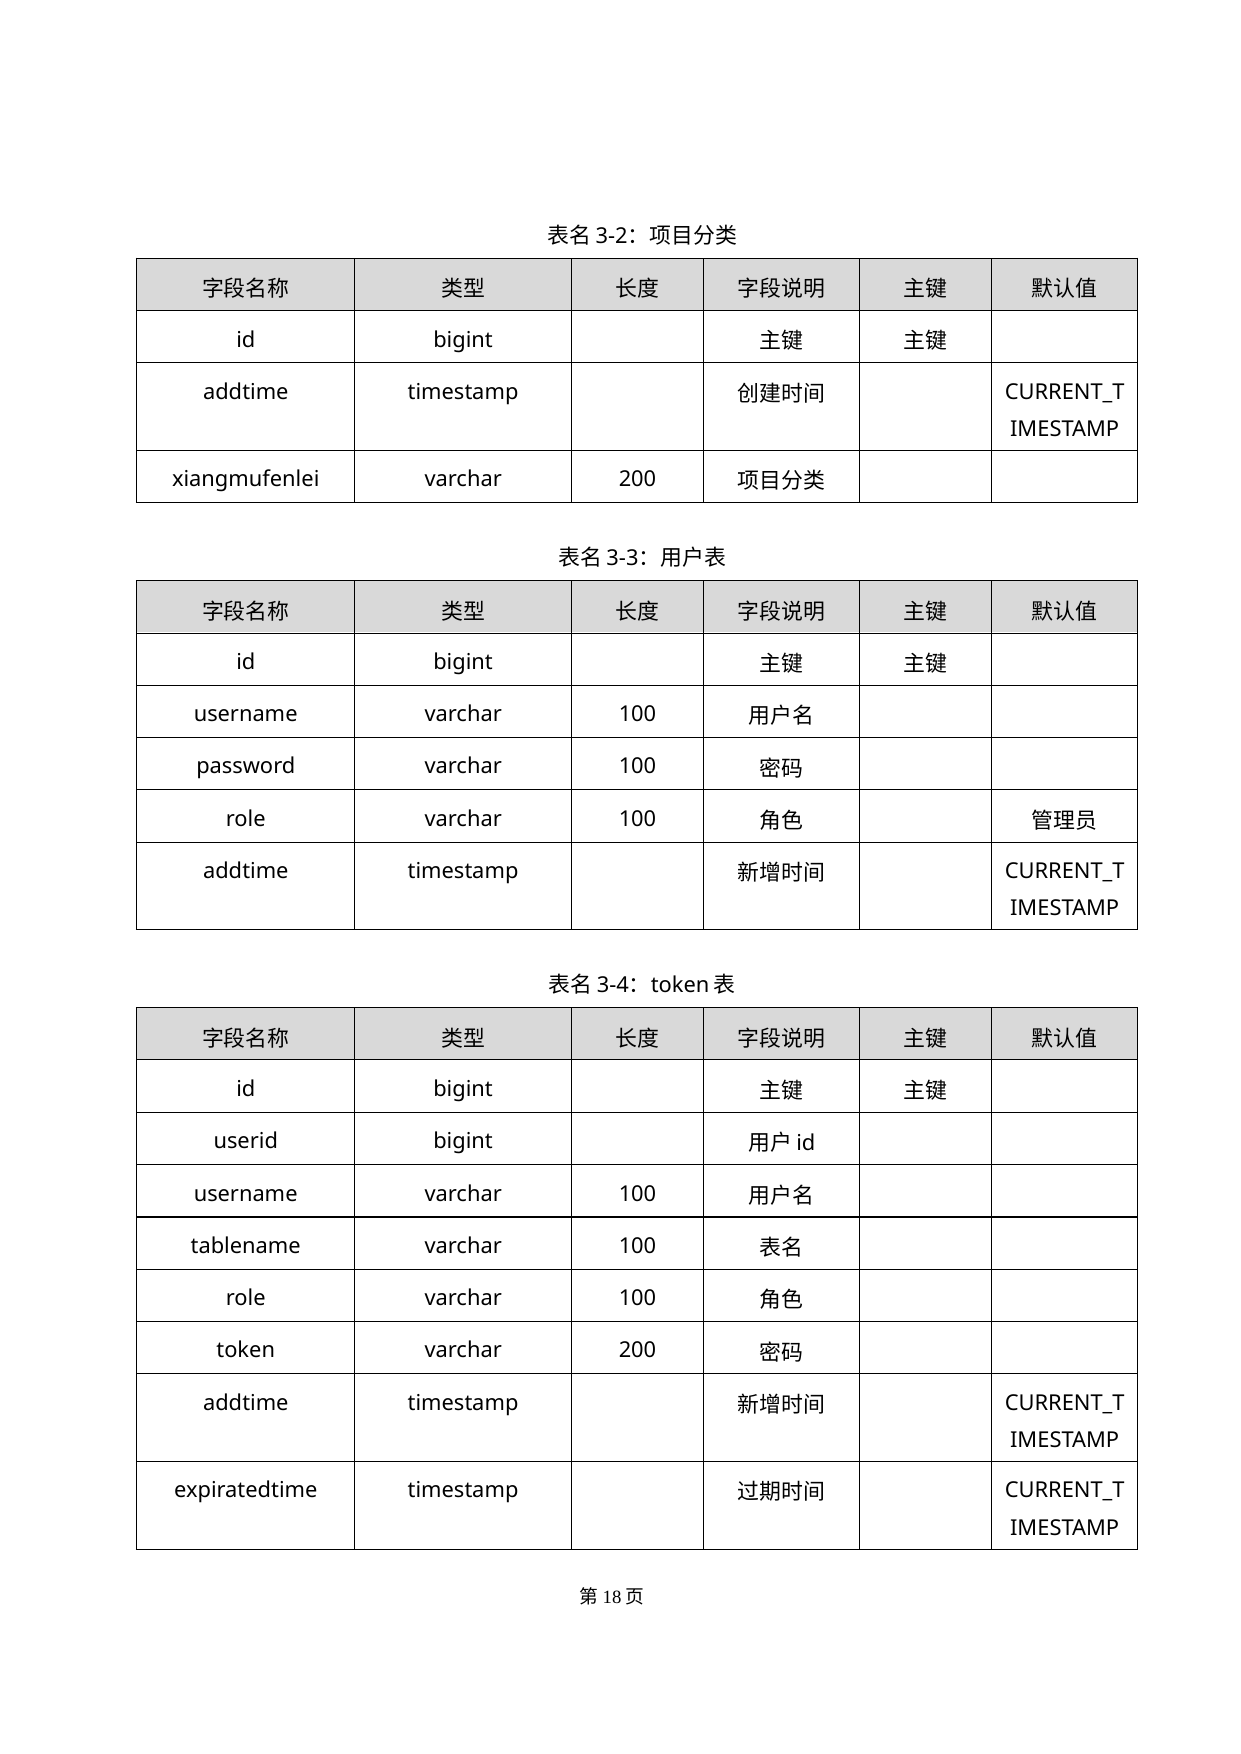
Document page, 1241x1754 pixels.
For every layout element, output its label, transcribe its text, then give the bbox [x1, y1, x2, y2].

table_cell bigint [355, 1060, 571, 1112]
table_cell xiangmufenlei [137, 451, 354, 502]
table_cell [860, 738, 991, 789]
table_cell expiratedtime [137, 1462, 354, 1548]
table_cell CURRENT_TIMESTAMP [992, 1462, 1137, 1548]
table_header 字段名称 [137, 1008, 354, 1059]
table_cell [992, 311, 1137, 362]
table_cell 表名 [704, 1218, 859, 1269]
table_cell 100 [572, 686, 703, 737]
table_cell [992, 1322, 1137, 1373]
table_cell 主键 [704, 1060, 859, 1112]
table_cell [992, 1060, 1137, 1112]
table_cell [860, 1462, 991, 1548]
table_header 默认值 [992, 259, 1137, 310]
table_header 字段说明 [704, 259, 859, 310]
table_cell varchar [355, 1218, 571, 1269]
table_header 字段名称 [137, 259, 354, 310]
table_cell [860, 843, 991, 929]
table_cell varchar [355, 1270, 571, 1321]
table_cell 新增时间 [704, 1374, 859, 1461]
table_cell bigint [355, 634, 571, 685]
table_cell timestamp [355, 1462, 571, 1548]
table_cell varchar [355, 1322, 571, 1373]
table_header 主键 [860, 259, 991, 310]
table_cell 100 [572, 1218, 703, 1269]
table_cell [860, 1270, 991, 1321]
table_cell password [137, 738, 354, 789]
table_cell [992, 1218, 1137, 1269]
table_cell CURRENT_TIMESTAMP [992, 363, 1137, 450]
table_cell timestamp [355, 363, 571, 450]
table_cell varchar [355, 738, 571, 789]
table_cell 新增时间 [704, 843, 859, 929]
table_cell id [137, 1060, 354, 1112]
table_cell timestamp [355, 1374, 571, 1461]
table_cell id [137, 311, 354, 362]
table_cell [992, 451, 1137, 502]
table_cell [992, 1270, 1137, 1321]
table_cell [572, 843, 703, 929]
table_cell addtime [137, 1374, 354, 1461]
table_cell 创建时间 [704, 363, 859, 450]
table_cell [992, 738, 1137, 789]
table_cell 过期时间 [704, 1462, 859, 1548]
table_cell [572, 1462, 703, 1548]
table_cell CURRENT_TIMESTAMP [992, 1374, 1137, 1461]
table_cell 100 [572, 1270, 703, 1321]
table_cell 主键 [860, 311, 991, 362]
table_cell [572, 1374, 703, 1461]
table_header 字段说明 [704, 1008, 859, 1059]
table_cell 角色 [704, 1270, 859, 1321]
table_cell [572, 311, 703, 362]
text 表名3-2：项目分类 [148, 218, 1092, 250]
table_header 字段说明 [704, 581, 859, 632]
table_cell username [137, 1165, 354, 1216]
table_header 类型 [355, 259, 571, 310]
table_cell 100 [572, 738, 703, 789]
table_cell [572, 1060, 703, 1112]
table_cell [992, 1113, 1137, 1164]
table_cell 角色 [704, 790, 859, 842]
table_cell tablename [137, 1218, 354, 1269]
table_cell bigint [355, 1113, 571, 1164]
table_cell 主键 [704, 634, 859, 685]
table_cell varchar [355, 451, 571, 502]
table_cell id [137, 634, 354, 685]
table_header 默认值 [992, 1008, 1137, 1059]
table_cell 用户id [704, 1113, 859, 1164]
table_cell 密码 [704, 738, 859, 789]
table_cell 100 [572, 1165, 703, 1216]
table_header 主键 [860, 1008, 991, 1059]
table_header 默认值 [992, 581, 1137, 632]
table_cell [860, 451, 991, 502]
table_cell 管理员 [992, 790, 1137, 842]
table_cell [992, 1165, 1137, 1216]
table_cell 项目分类 [704, 451, 859, 502]
table_cell timestamp [355, 843, 571, 929]
table_cell [992, 686, 1137, 737]
table_cell 主键 [704, 311, 859, 362]
table_header 长度 [572, 1008, 703, 1059]
table_cell token [137, 1322, 354, 1373]
table_cell [860, 1113, 991, 1164]
table_cell 用户名 [704, 686, 859, 737]
table_cell 100 [572, 790, 703, 842]
table_cell 主键 [860, 634, 991, 685]
table_header 长度 [572, 259, 703, 310]
table_cell 用户名 [704, 1165, 859, 1216]
table_header 类型 [355, 1008, 571, 1059]
table_header 长度 [572, 581, 703, 632]
text 表名3-4：token表 [148, 967, 1092, 999]
table_cell [860, 1322, 991, 1373]
table_cell [860, 363, 991, 450]
table_cell [572, 634, 703, 685]
table_cell 密码 [704, 1322, 859, 1373]
table_cell [860, 686, 991, 737]
table_cell 200 [572, 1322, 703, 1373]
table_header 主键 [860, 581, 991, 632]
table_cell CURRENT_TIMESTAMP [992, 843, 1137, 929]
table_cell [860, 1165, 991, 1216]
table_cell role [137, 1270, 354, 1321]
table_cell [572, 363, 703, 450]
table_cell varchar [355, 686, 571, 737]
table_cell username [137, 686, 354, 737]
table_cell addtime [137, 363, 354, 450]
table_cell [572, 1113, 703, 1164]
table_cell userid [137, 1113, 354, 1164]
table_header 类型 [355, 581, 571, 632]
table_cell [992, 634, 1137, 685]
table_header 字段名称 [137, 581, 354, 632]
text 表名3-3：用户表 [148, 540, 1092, 572]
table_cell varchar [355, 1165, 571, 1216]
table_cell [860, 790, 991, 842]
table_cell addtime [137, 843, 354, 929]
table_cell bigint [355, 311, 571, 362]
table_cell role [137, 790, 354, 842]
table_cell varchar [355, 790, 571, 842]
table_cell 200 [572, 451, 703, 502]
table_cell 主键 [860, 1060, 991, 1112]
table_cell [860, 1374, 991, 1461]
table_cell [860, 1218, 991, 1269]
